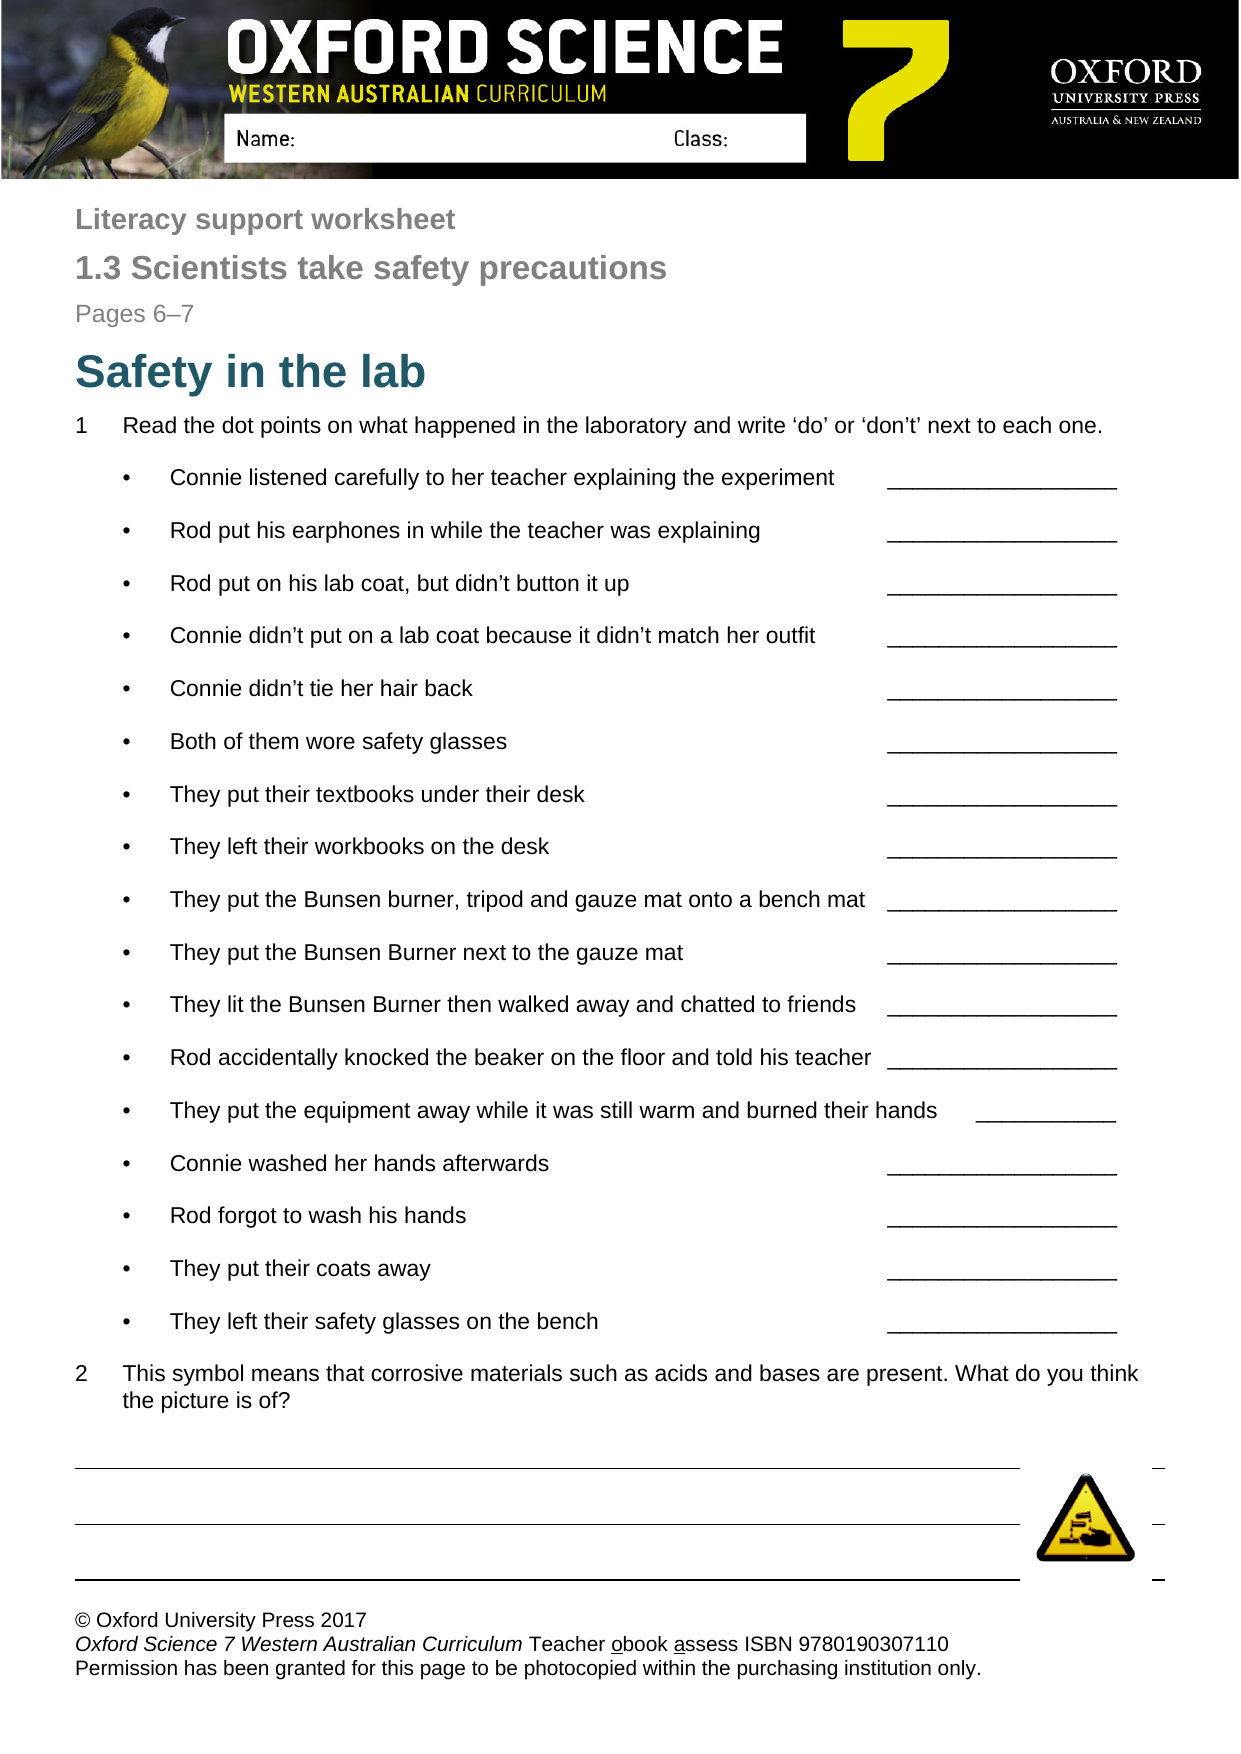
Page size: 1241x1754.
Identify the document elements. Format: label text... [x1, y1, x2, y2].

list • They put their textbooks under their desk __________________ [122, 781, 1165, 807]
list • Connie listened carefully to her teacher explaining the experiment __________________ [122, 464, 1165, 491]
list • Rod put his earphones in while the teacher was explaining __________________ [122, 517, 1165, 543]
list • They put the Bunsen burner, tripod and gauze mat onto a bench mat __________________ [122, 886, 1165, 912]
list • Connie didn’t tie her hair back __________________ [122, 675, 1165, 701]
list • They put their coats away __________________ [122, 1255, 1165, 1281]
text Literacy support worksheet [75, 178, 1165, 236]
list • Rod put on his lab coat, but didn’t button it up __________________ [122, 570, 1165, 596]
list • They lit the Bunsen Burner then walked away and chatted to friends __________________ [122, 991, 1165, 1018]
list 1 Read the dot points on what happened in the laboratory and write ‘do’ or ‘don’t’ next to each one. [75, 412, 1165, 438]
list • They put the Bunsen Burner next to the gauze mat __________________ [122, 939, 1165, 965]
picture [0, 0, 1238, 178]
text Safety in the lab [75, 345, 1165, 397]
list • Rod forgot to wash his hands __________________ [122, 1202, 1165, 1228]
list • Both of them wore safety glasses __________________ [122, 728, 1165, 754]
list • They left their workbooks on the desk __________________ [122, 833, 1165, 859]
picture [1020, 1454, 1152, 1585]
text 1.3 Scientists take safety precautions [75, 248, 1165, 287]
list • Rod accidentally knocked the beaker on the floor and told his teacher __________________ [122, 1044, 1165, 1070]
list 2 This symbol means that corrosive materials such as acids and bases are present. What do you think the picture is of? [75, 1360, 1165, 1413]
list • They put the equipment away while it was still warm and burned their hands ___________ [122, 1097, 1165, 1123]
list • They left their safety glasses on the bench __________________ [122, 1308, 1165, 1334]
list • Connie didn’t put on a lab coat because it didn’t match her outfit __________________ [122, 622, 1165, 649]
text Pages 6–7 [75, 299, 1165, 328]
list • Connie washed her hands afterwards __________________ [122, 1149, 1165, 1176]
